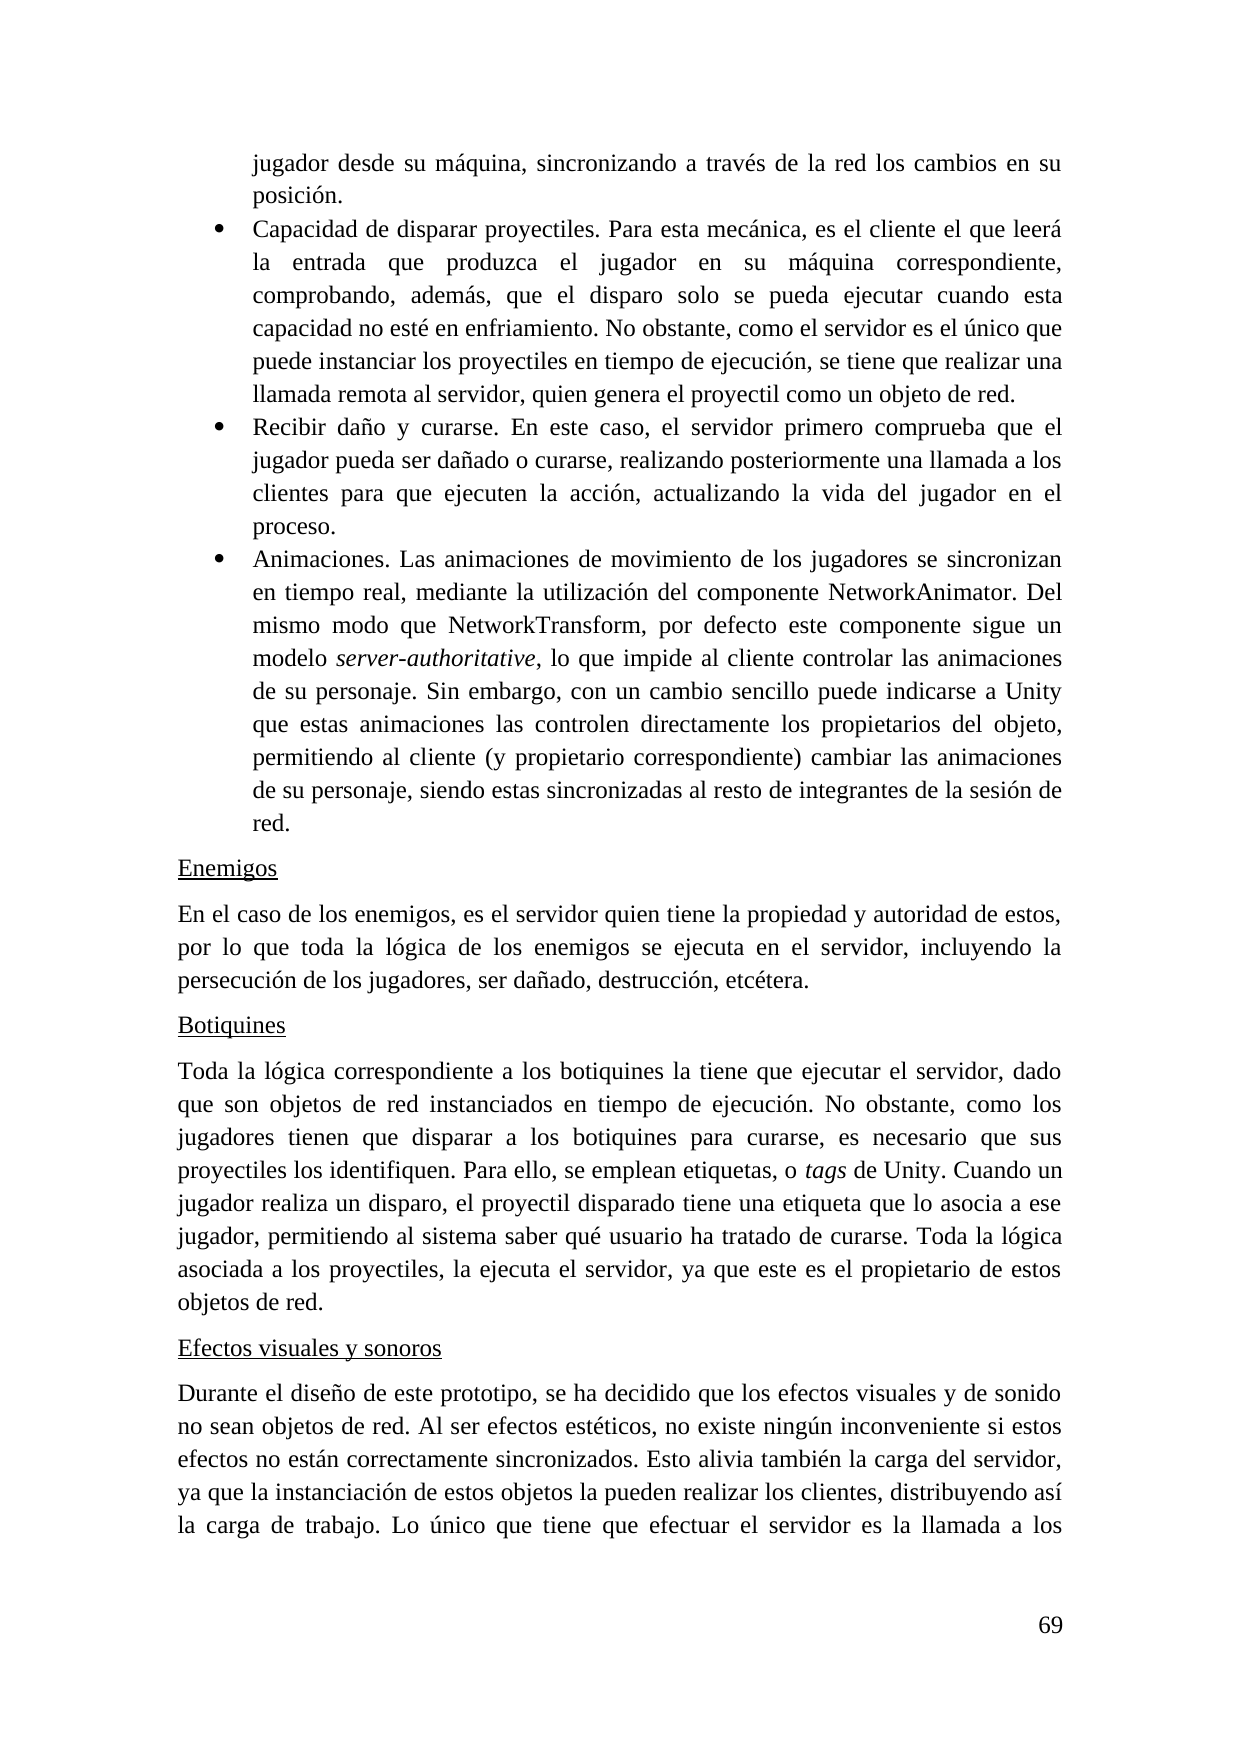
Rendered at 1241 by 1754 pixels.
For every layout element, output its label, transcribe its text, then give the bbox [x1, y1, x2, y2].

list Animaciones. Las animaciones de movimiento de los jugadores se sincronizan en tiempo real, mediante la utilización del componente NetworkAnimator. Del mismo modo que NetworkTransform, por defecto este componente sigue un modelo server-authoritative, lo que impide al cliente controlar las animaciones de su personaje. Sin embargo, con un cambio sencillo puede indicarse a Unity que estas animaciones las controlen directamente los propietarios del objeto, permitiendo al cliente (y propietario correspondiente) cambiar las animaciones de su personaje, siendo estas sincronizadas al resto de integrantes de la sesión de red. [215, 544, 1063, 837]
text Toda la lógica correspondiente a los botiquines la tiene que ejecutar el servidor, dado que son objetos de red instanciados en tiempo de ejecución. No obstante, como los jugadores tienen que disparar a los botiquines para curarse, es necesario que sus proyectiles los identifiquen. Para ello, se emplean etiquetas, o tags de Unity. Cuando un jugador realiza un disparo, el proyectil disparado tiene una etiqueta que lo asocia a ese jugador, permitiendo al sistema saber qué usuario ha tratado de curarse. Toda la lógica asociada a los proyectiles, la ejecuta el servidor, ya que este es el propietario de estos objetos de red. [177, 1056, 1063, 1316]
text Enemigos [177, 853, 1063, 882]
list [215, 148, 1063, 209]
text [177, 1378, 1063, 1539]
text Efectos visuales y sonoros [177, 1333, 1063, 1362]
list Capacidad de disparar proyectiles. Para esta mecánica, es el cliente el que leerá la entrada que produzca el jugador en su máquina correspondiente, comprobando, además, que el disparo solo se pueda ejecutar cuando esta capacidad no esté en enfriamiento. No obstante, como el servidor es el único que puede instanciar los proyectiles en tiempo de ejecución, se tiene que realizar una llamada remota al servidor, quien genera el proyectil como un objeto de red. [215, 214, 1063, 407]
text Botiquines [177, 1011, 1063, 1039]
text En el caso de los enemigos, es el servidor quien tiene la propiedad y autoridad de estos, por lo que toda la lógica de los enemigos se ejecuta en el servidor, incluyendo la persecución de los jugadores, ser dañado, destrucción, etcétera. [177, 899, 1063, 994]
list Recibir daño y curarse. En este caso, el servidor primero comprueba que el jugador pueda ser dañado o curarse, realizando posteriormente una llamada a los clientes para que ejecuten la acción, actualizando la vida del jugador en el proceso. [215, 412, 1063, 539]
